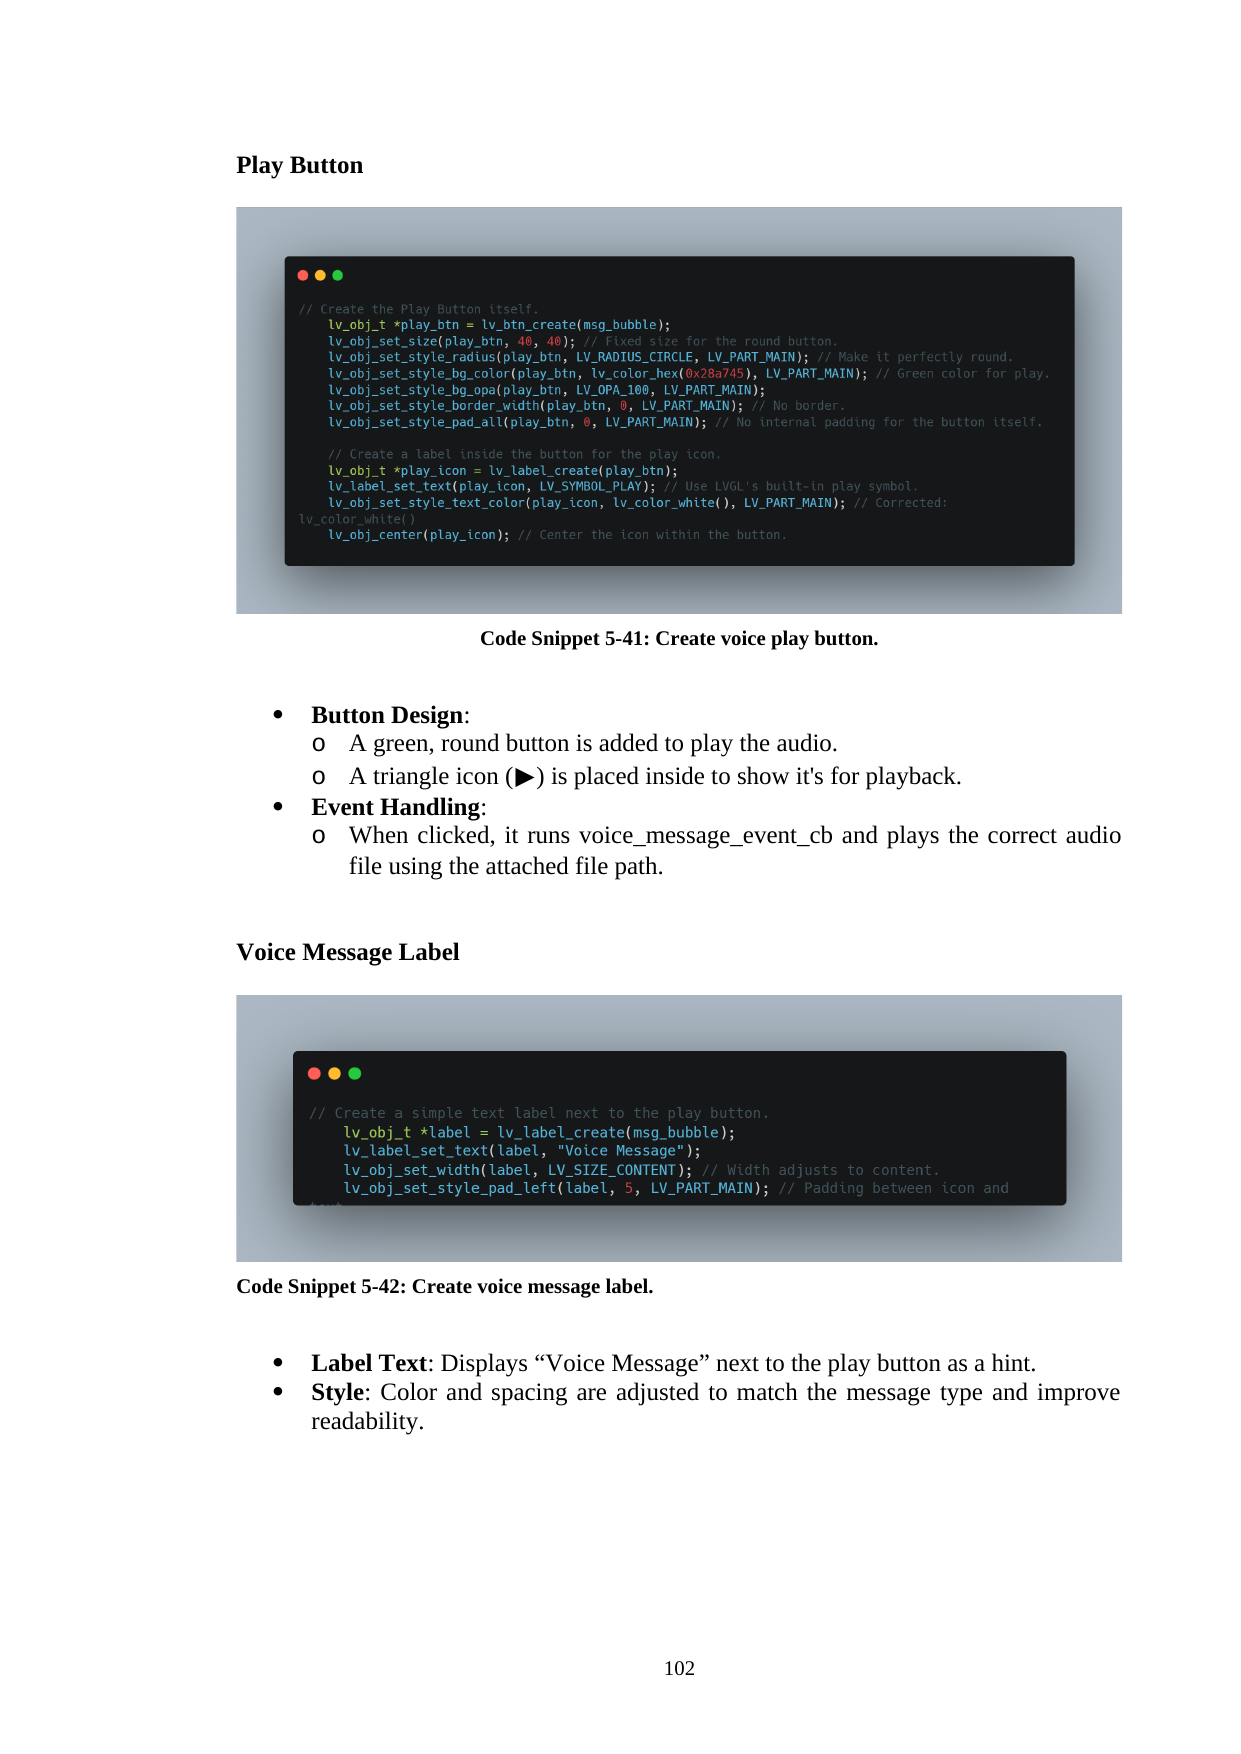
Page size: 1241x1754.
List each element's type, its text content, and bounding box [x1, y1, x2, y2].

list Event Handling: [274, 792, 1122, 820]
picture [236, 995, 1123, 1262]
picture [236, 207, 1123, 614]
list Button Design: [274, 700, 1122, 728]
list When clicked, it runs voice_message_event_cb and plays the correct audio file using the attached file path. [311, 820, 1122, 880]
list Style: Color and spacing are adjusted to match the message type and improve readability. [274, 1377, 1122, 1435]
list A triangle icon (▶) is placed inside to show it's for playback. [311, 759, 1122, 792]
list A green, round button is added to play the audio. [311, 728, 1122, 759]
text Voice Message Label [236, 937, 1122, 966]
text Play Button [236, 150, 1122, 179]
list Label Text: Displays “Voice Message” next to the play button as a hint. [274, 1348, 1122, 1377]
